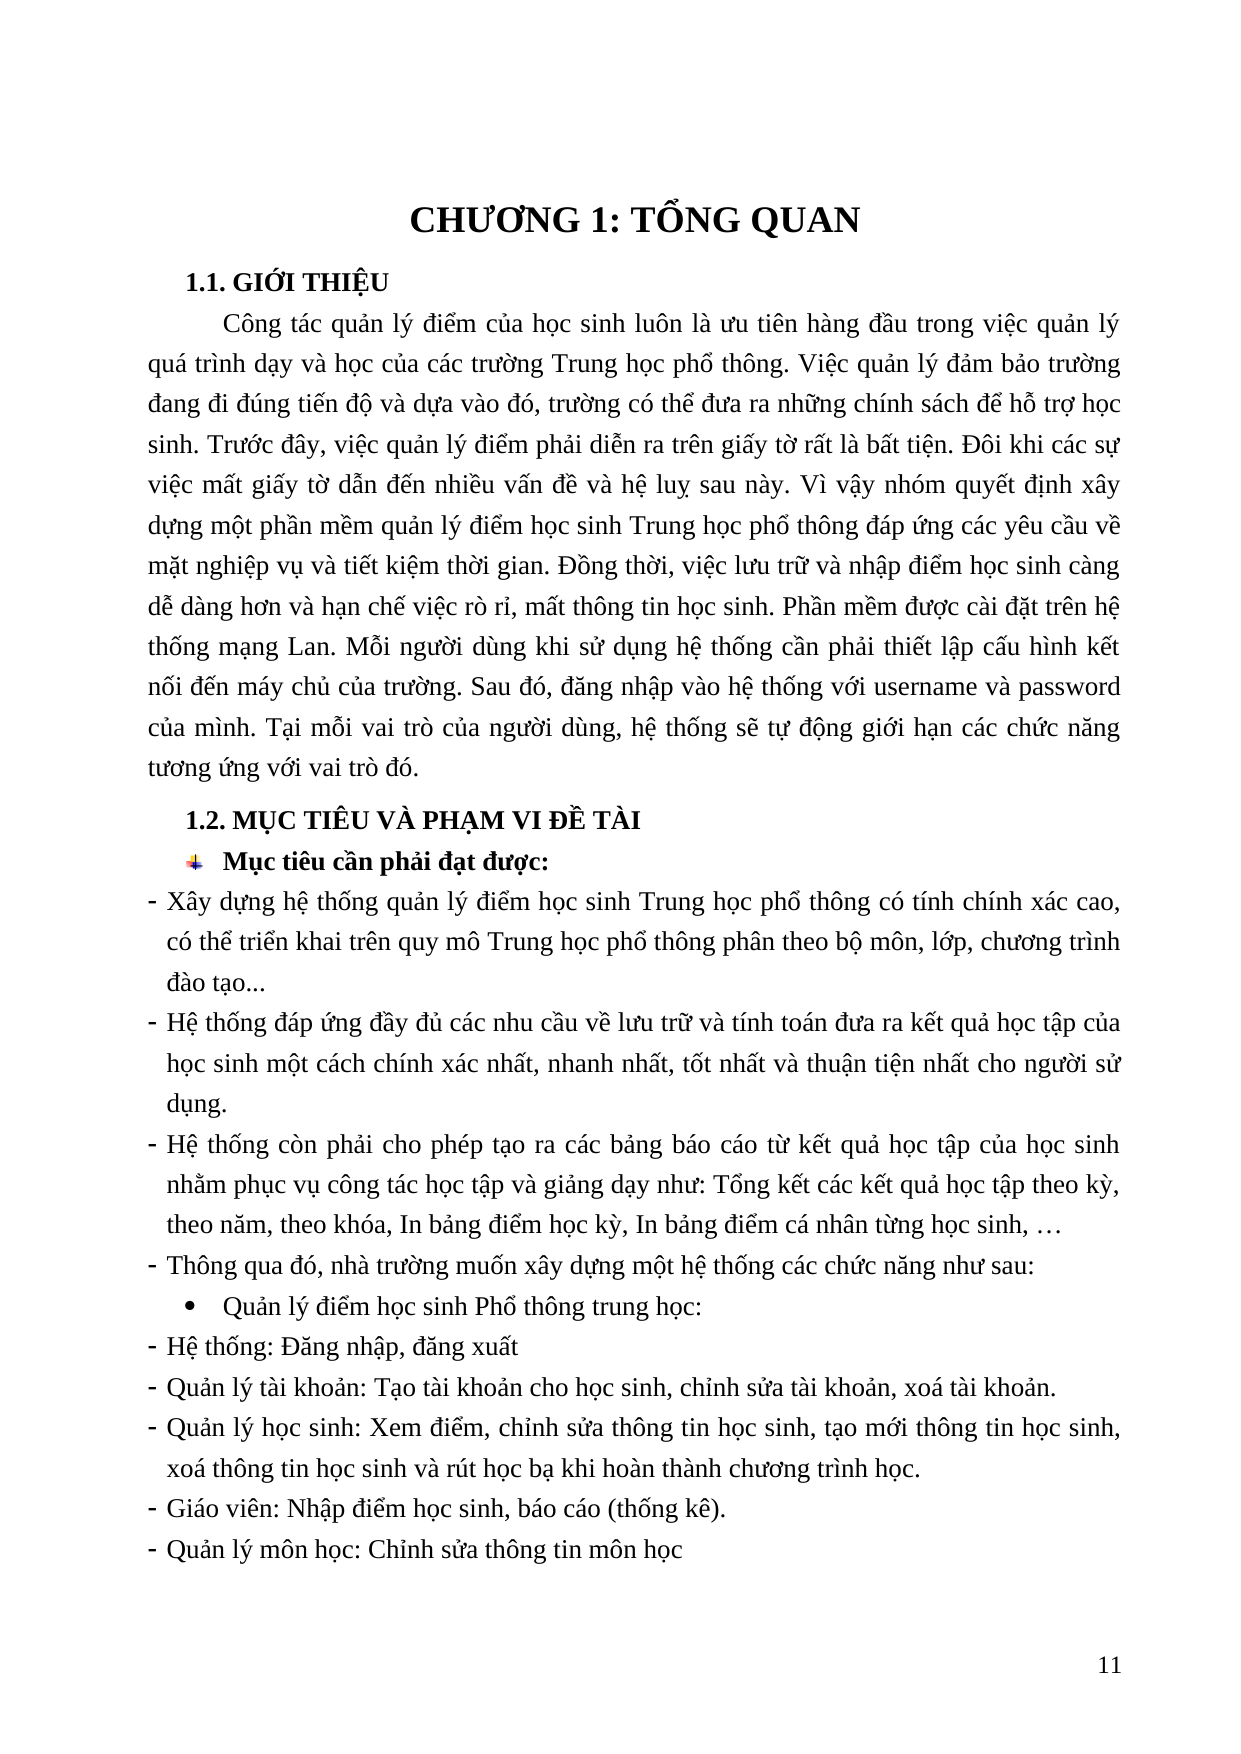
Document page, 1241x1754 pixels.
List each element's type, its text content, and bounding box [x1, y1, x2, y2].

list GIỚI THIỆU [185, 266, 1122, 297]
list Quản lý môn học: Chỉnh sửa thông tin môn học [148, 1533, 1122, 1564]
list Quản lý điểm học sinh Phổ thông trung học: [185, 1290, 1122, 1321]
list Hệ thống còn phải cho phép tạo ra các bảng báo cáo từ kết quả học tập của học sinh nhằm phục vụ công tác học tập và giảng dạy như: Tổng kết các kết quả học tập theo kỳ, theo năm, theo khóa, In bảng điểm học kỳ, In bảng điểm cá nhân từng học sinh, … [148, 1128, 1122, 1240]
list Quản lý học sinh: Xem điểm, chỉnh sửa thông tin học sinh, tạo mới thông tin học sinh, xoá thông tin học sinh và rút học bạ khi hoàn thành chương trình học. [148, 1412, 1122, 1483]
list Mục tiêu cần phải đạt được: [185, 844, 1122, 876]
list Quản lý tài khoản: Tạo tài khoản cho học sinh, chỉnh sửa tài khoản, xoá tài khoản. [148, 1371, 1122, 1402]
list Thông qua đó, nhà trường muốn xây dựng một hệ thống các chức năng như sau: [148, 1249, 1122, 1280]
text Công tác quản lý điểm của học sinh luôn là ưu tiên hàng đầu trong việc quản lý quá trình dạy và học của các trường Trung học phổ thông. Việc quản lý đảm bảo trường đang đi đúng tiến độ và dựa vào đó, trường có thể đưa ra những chính sách để hỗ trợ học sinh. Trước đây, việc quản lý điểm phải diễn ra trên giấy tờ rất là bất tiện. Đôi khi các sự việc mất giấy tờ dẫn đến nhiều vấn đề và hệ luỵ sau này. Vì vậy nhóm quyết định xây dựng một phần mềm quản lý điểm học sinh Trung học phổ thông đáp ứng các yêu cầu về mặt nghiệp vụ và tiết kiệm thời gian. Đồng thời, việc lưu trữ và nhập điểm học sinh càng dễ dàng hơn và hạn chế việc rò rỉ, mất thông tin học sinh. Phần mềm được cài đặt trên hệ thống mạng Lan. Mỗi người dùng khi sử dụng hệ thống cần phải thiết lập cấu hình kết nối đến máy chủ của trường. Sau đó, đăng nhập vào hệ thống với username và password của mình. Tại mỗi vai trò của người dùng, hệ thống sẽ tự động giới hạn các chức năng tương ứng với vai trò đó. [148, 307, 1122, 782]
list Xây dựng hệ thống quản lý điểm học sinh Trung học phổ thông có tính chính xác cao, có thể triển khai trên quy mô Trung học phổ thông phân theo bộ môn, lớp, chương trình đào tạo... [148, 885, 1122, 997]
picture [186, 853, 203, 870]
subtitle CHƯƠNG 1: TỔNG QUAN [148, 198, 1122, 241]
list Giáo viên: Nhập điểm học sinh, báo cáo (thống kê). [148, 1492, 1122, 1524]
list MỤC TIÊU VÀ PHẠM VI ĐỀ TÀI [185, 804, 1122, 835]
list Hệ thống: Đăng nhập, đăng xuất [148, 1330, 1122, 1362]
list Hệ thống đáp ứng đầy đủ các nhu cầu về lưu trữ và tính toán đưa ra kết quả học tập của học sinh một cách chính xác nhất, nhanh nhất, tốt nhất và thuận tiện nhất cho người sử dụng. [148, 1006, 1122, 1118]
